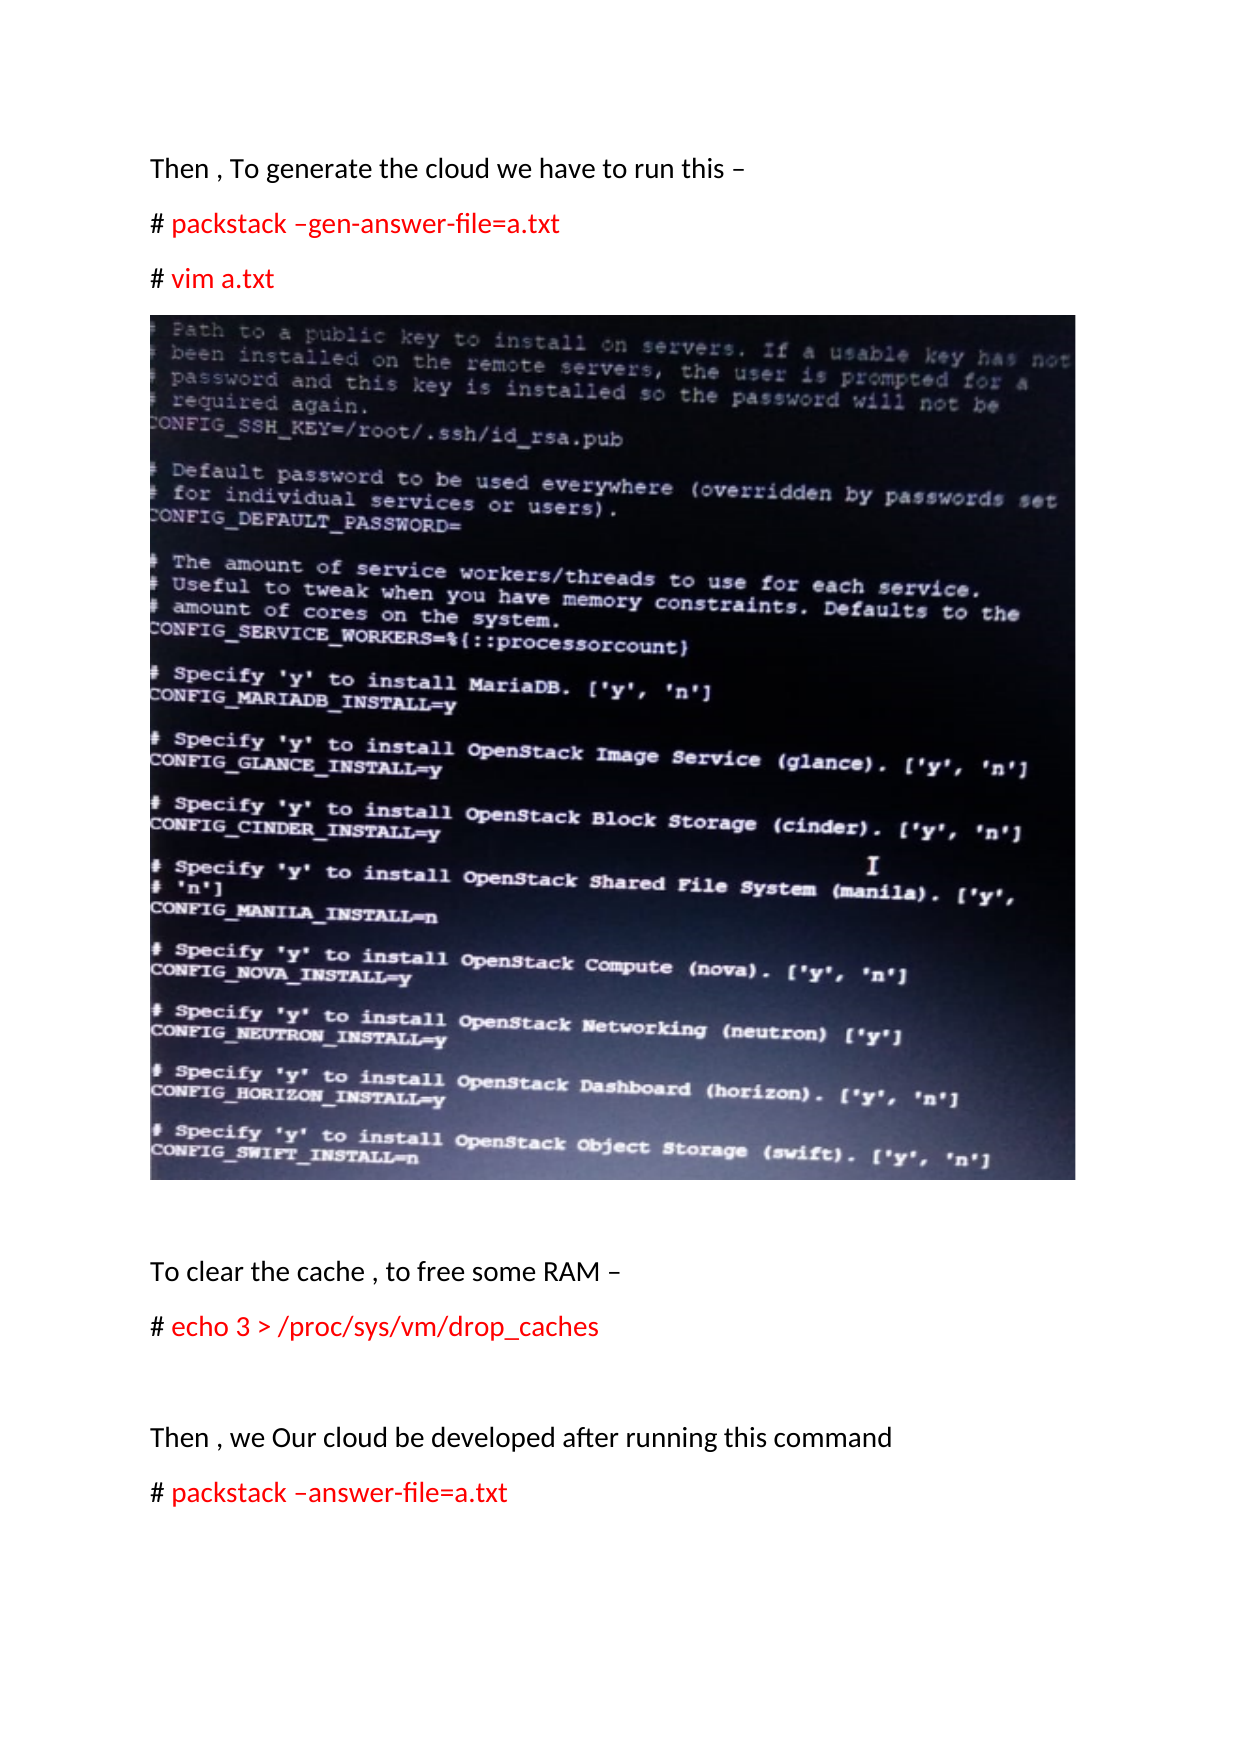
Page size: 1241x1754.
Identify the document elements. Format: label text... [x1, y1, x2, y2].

text # echo 3 > /proc/sys/vm/drop_caches [150, 1308, 1090, 1344]
text # packstack –gen-answer-file=a.txt [150, 205, 1090, 241]
text To clear the cache , to free some RAM – [150, 1253, 1090, 1289]
text # vim a.txt [150, 260, 1090, 296]
text Then , To generate the cloud we have to run this – [150, 150, 1090, 186]
text # packstack –answer-file=a.txt [150, 1474, 1090, 1509]
text Then , we Our cloud be developed after running this command [150, 1419, 1090, 1454]
picture [150, 315, 1076, 1180]
